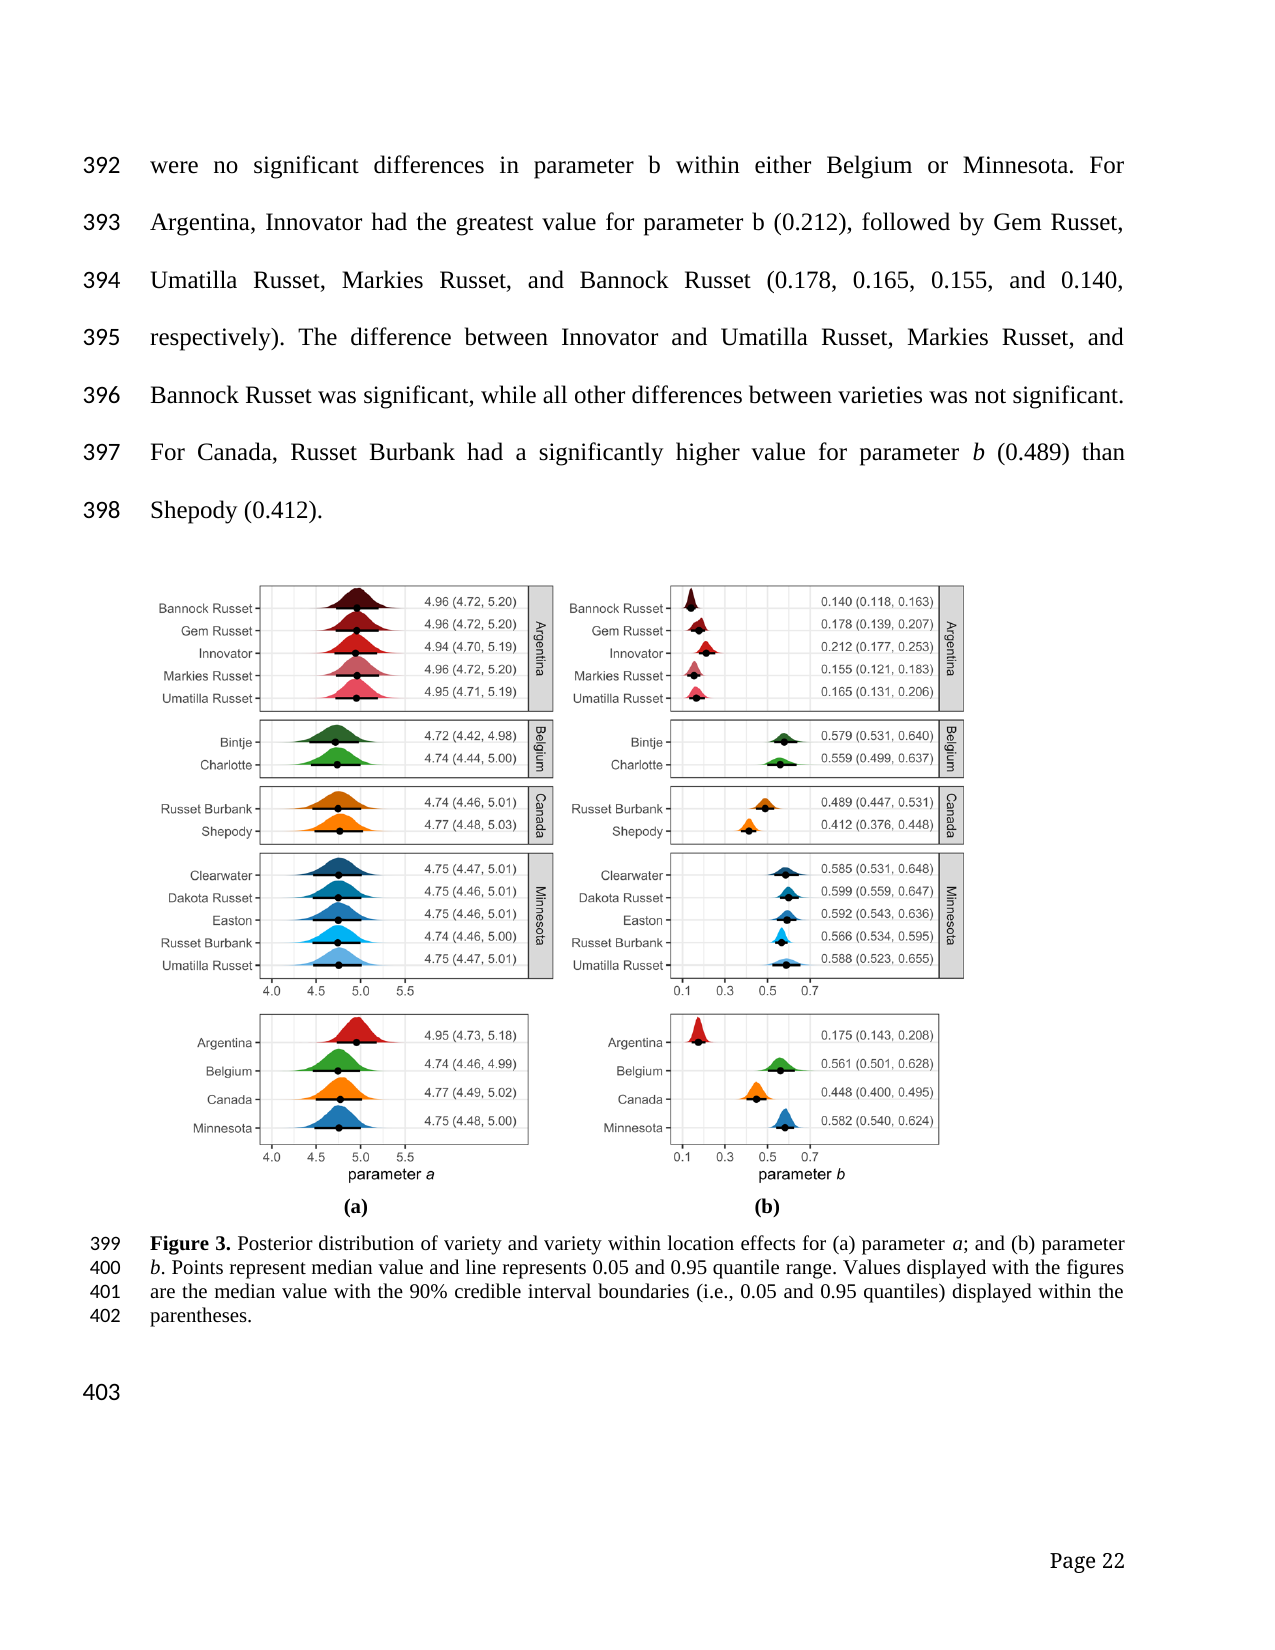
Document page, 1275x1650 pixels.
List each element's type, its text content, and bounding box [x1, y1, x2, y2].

table_cell (a) [150, 1194, 561, 1218]
text Figure . Posterior distribution of variety and variety within location effects for (a) parameter a; and (b) parameter b. Points represent median value and line represents 0.05 and 0.95 quantile range. Values displayed with the figures are the median value with the 90% credible interval boundaries (i.e., 0.05 and 0.95 quantiles) displayed within the parentheses. [150, 1231, 1125, 1327]
table_cell (b) [561, 1194, 973, 1218]
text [150, 150, 1125, 524]
picture [150, 577, 972, 1194]
